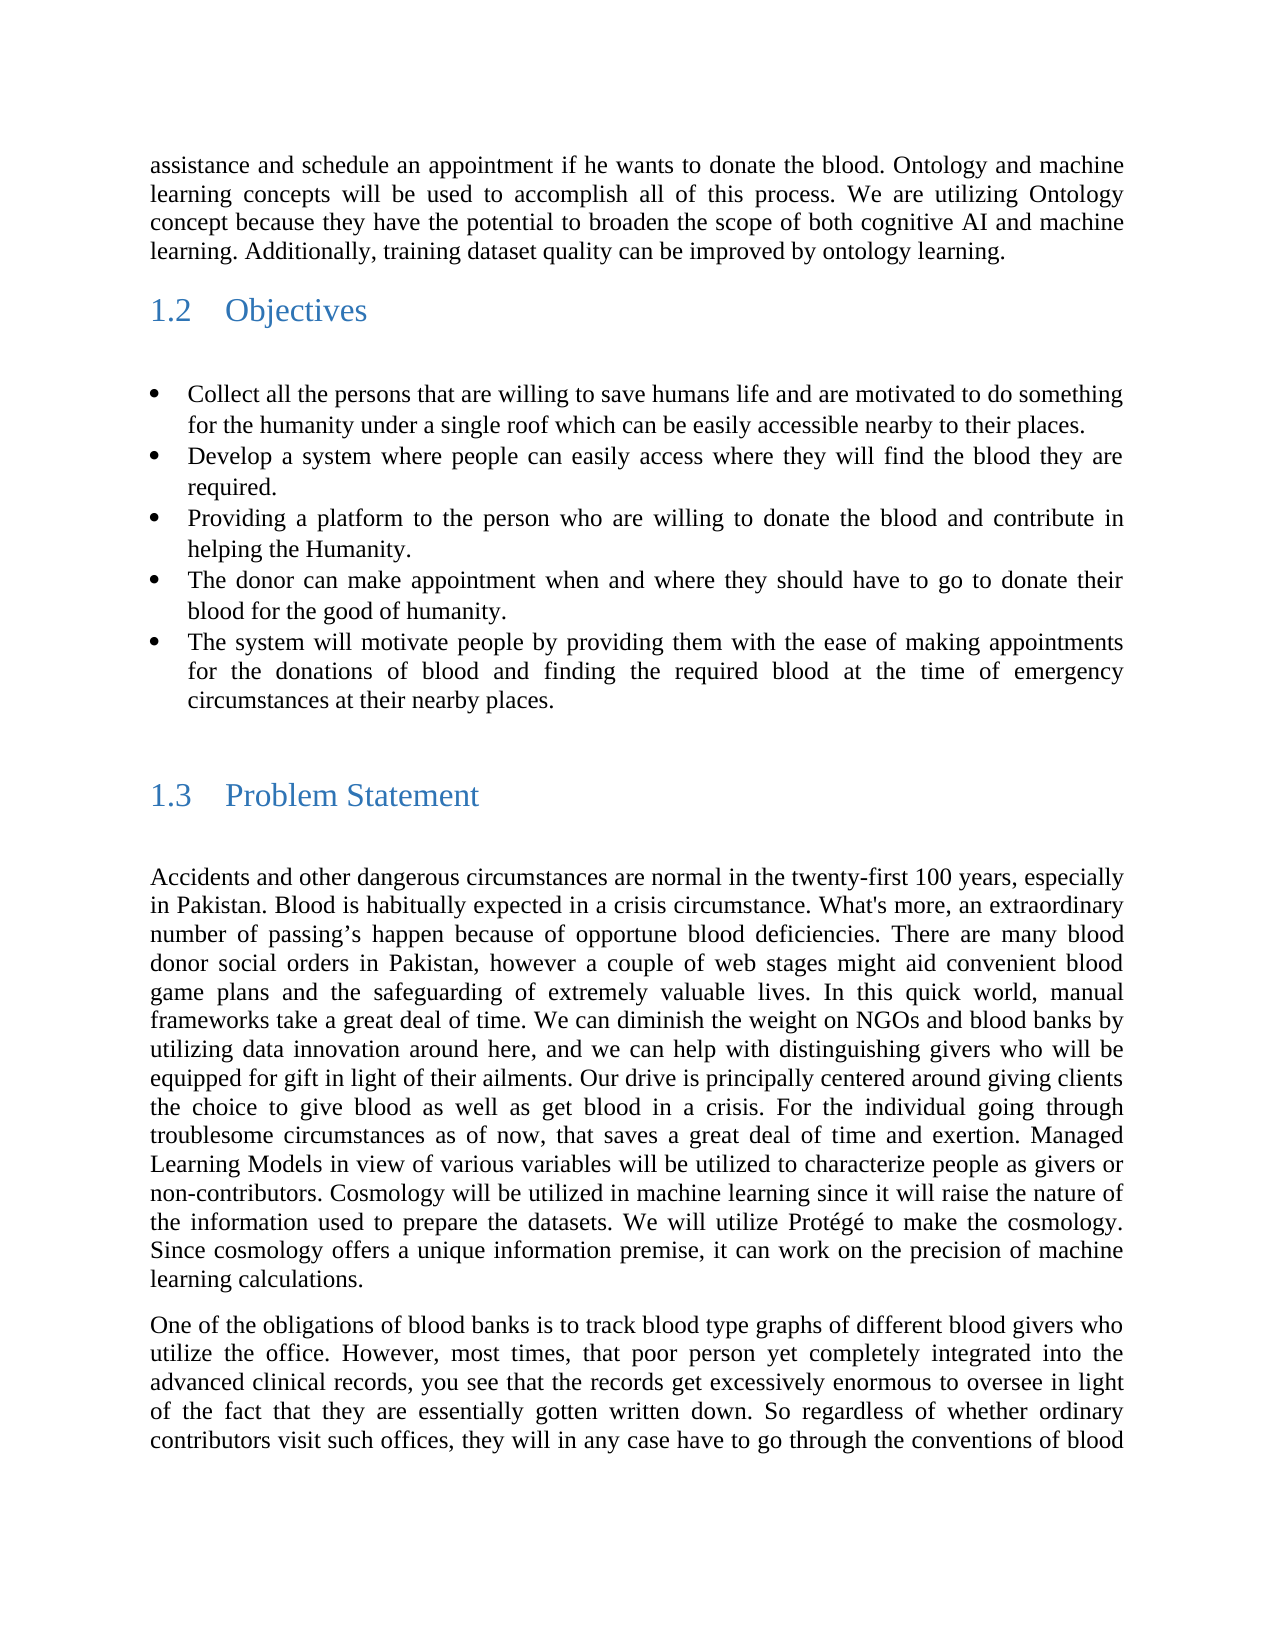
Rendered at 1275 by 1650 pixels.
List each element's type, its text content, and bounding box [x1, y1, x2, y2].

list Collect all the persons that are willing to save humans life and are motivated to do something for the humanity under a single roof which can be easily accessible nearby to their places. [150, 379, 1125, 439]
subtitle Problem Statement [150, 775, 1125, 814]
list Providing a platform to the person who are willing to donate the blood and contribute in helping the Humanity. [150, 503, 1125, 563]
text Accidents and other dangerous circumstances are normal in the twenty-first 100 years, especially in Pakistan. Blood is habitually expected in a crisis circumstance. What's more, an extraordinary number of passing’s happen because of opportune blood deficiencies. There are many blood donor social orders in Pakistan, however a couple of web stages might aid convenient blood game plans and the safeguarding of extremely valuable lives. In this quick world, manual frameworks take a great deal of time. We can diminish the weight on NGOs and blood banks by utilizing data innovation around here, and we can help with distinguishing givers who will be equipped for gift in light of their ailments. Our drive is principally centered around giving clients the choice to give blood as well as get blood in a crisis. For the individual going through troublesome circumstances as of now, that saves a great deal of time and exertion. Managed Learning Models in view of various variables will be utilized to characterize people as givers or non-contributors. Cosmology will be utilized in machine learning since it will raise the nature of the information used to prepare the datasets. We will utilize Protégé to make the cosmology. Since cosmology offers a unique information premise, it can work on the precision of machine learning calculations. [150, 862, 1125, 1293]
list The donor can make appointment when and where they should have to go to donate their blood for the good of humanity. [150, 565, 1125, 625]
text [150, 150, 1125, 265]
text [150, 1310, 1125, 1453]
list The system will motivate people by providing them with the ease of making appointments for the donations of blood and finding the required blood at the time of emergency circumstances at their nearby places. [150, 627, 1125, 714]
subtitle Objectives [150, 290, 1125, 328]
list Develop a system where people can easily access where they will find the blood they are required. [150, 441, 1125, 501]
